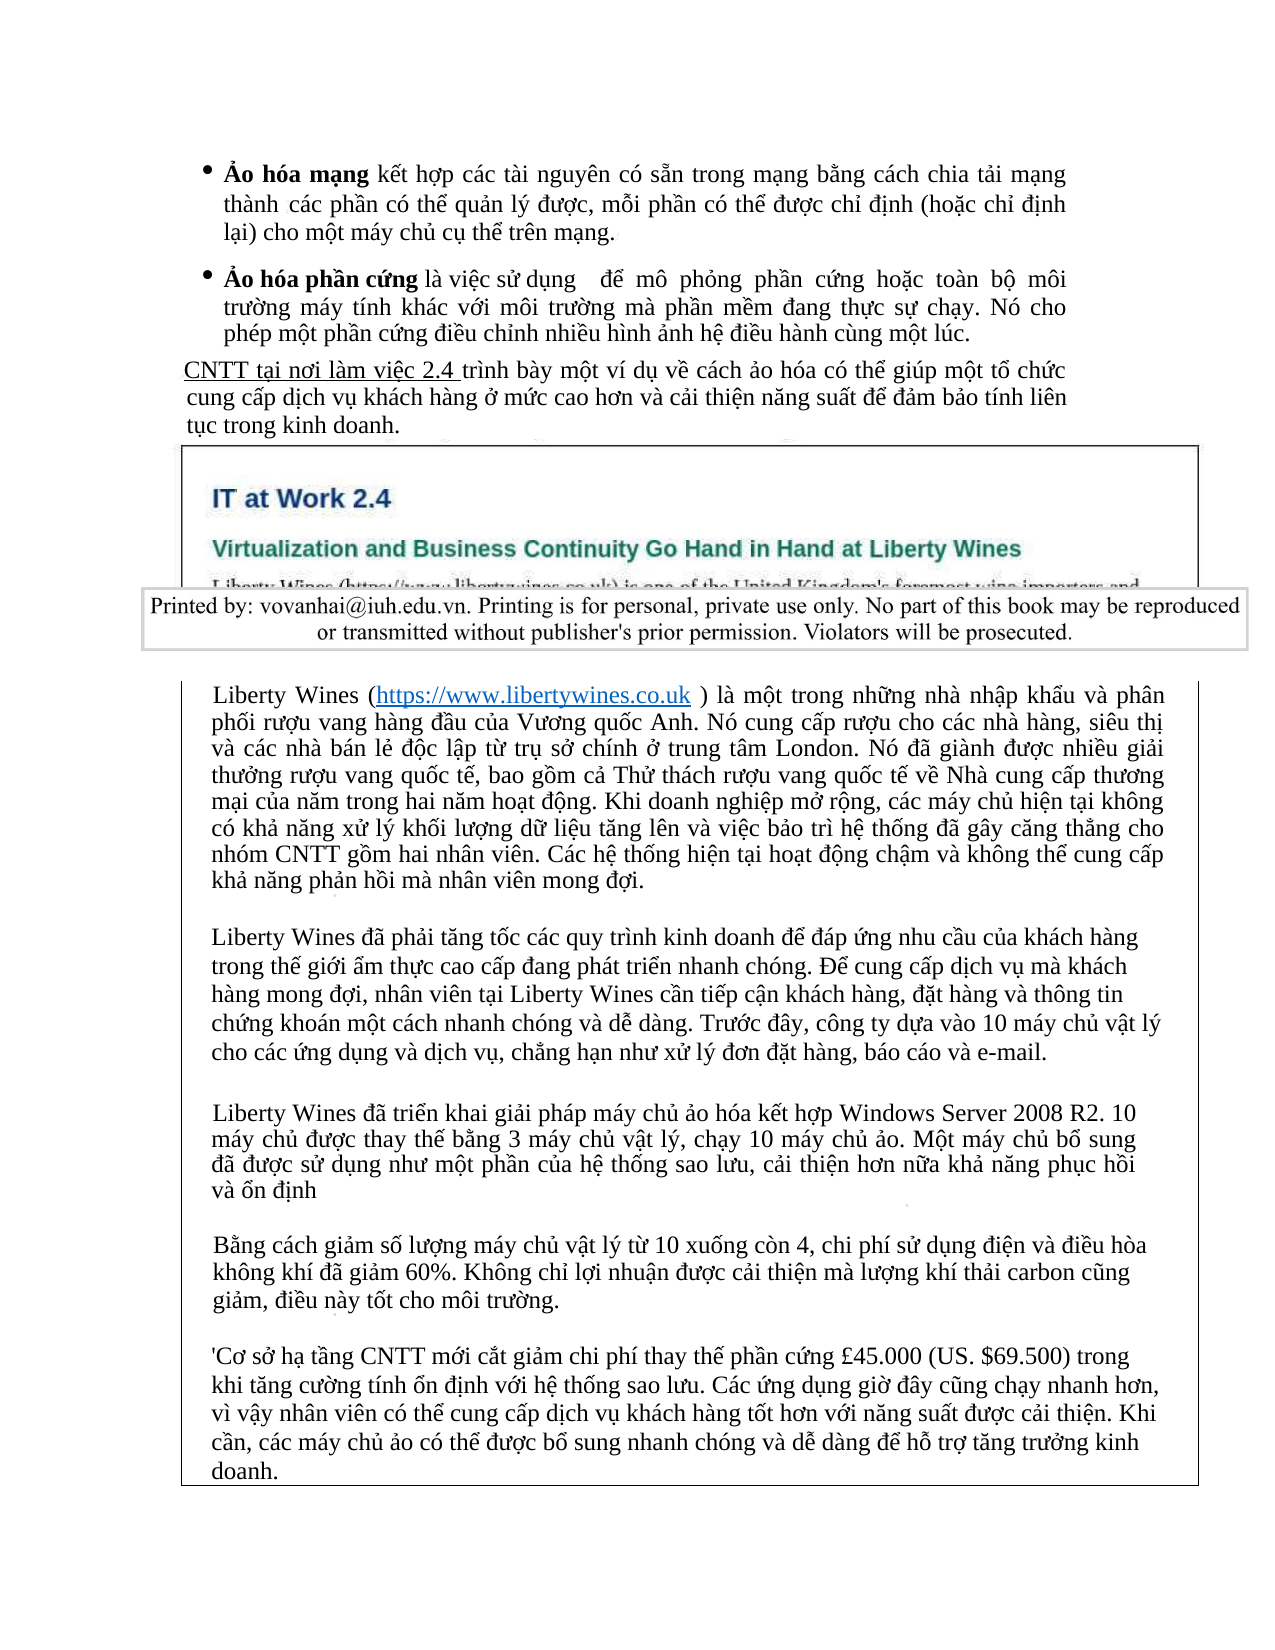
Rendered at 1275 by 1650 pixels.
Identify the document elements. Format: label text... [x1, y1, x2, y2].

table_header Liberty Wines (https://www.libertywines.co.uk ) là một trong những nhà nhập khẩu và phân phối rượu vang hàng đầu của Vương quốc Anh. Nó cung cấp rượu cho các nhà hàng, siêu thị và các nhà bán lẻ độc lập từ trụ sở chính ở trung tâm London. Nó đã giành được nhiều giải thưởng rượu vang quốc tế, bao gồm cả Thử thách rượu vang quốc tế về Nhà cung cấp thương mại của năm trong hai năm hoạt động. Khi doanh nghiệp mở rộng, các máy chủ hiện tại không có khả năng xử lý khối lượng dữ liệu tăng lên và việc bảo trì hệ thống đã gây căng thẳng cho nhóm CNTT gồm hai nhân viên. Các hệ thống hiện tại hoạt động chậm và không thể cung cấp khả năng phản hồi mà nhân viên mong đợi. Liberty Wines đã phải tăng tốc các quy trình kinh doanh để đáp ứng nhu cầu của khách hàng trong thế giới ẩm thực cao cấp đang phát triển nhanh chóng. Để cung cấp dịch vụ mà khách hàng mong đợi, nhân viên tại Liberty Wines cần tiếp cận khách hàng, đặt hàng và thông tin chứng khoán một cách nhanh chóng và dễ dàng. Trước đây, công ty dựa vào 10 máy chủ vật lý cho các ứng dụng và dịch vụ, chẳng hạn như xử lý đơn đặt hàng, báo cáo và e-mail. Liberty Wines đã triển khai giải pháp máy chủ ảo hóa kết hợp Windows Server 2008 R2. 10 máy chủ được thay thế bằng 3 máy chủ vật lý, chạy 10 máy chủ ảo. Một máy chủ bổ sung đã được sử dụng như một phần của hệ thống sao lưu, cải thiện hơn nữa khả năng phục hồi và ổn định Bằng cách giảm số lượng máy chủ vật lý từ 10 xuống còn 4, chi phí sử dụng điện và điều hòa không khí đã giảm 60%. Không chỉ lợi nhuận được cải thiện mà lượng khí thải carbon cũng giảm, điều này tốt cho môi trường. 'Cơ sở hạ tầng CNTT mới cắt giảm chi phí thay thế phần cứng £45.000 (US. $69.500) trong khi tăng cường tính ổn định với hệ thống sao lưu. Các ứng dụng giờ đây cũng chạy nhanh hơn, vì vậy nhân viên có thể cung cấp dịch vụ khách hàng tốt hơn với năng suất được cải thiện. Khi cần, các máy chủ ảo có thể được bổ sung nhanh chóng và dễ dàng để hỗ trợ tăng trưởng kinh doanh. [182, 681, 1198, 1485]
text CNTT tại nơi làm việc 2.4 trình bày một ví dụ về cách ảo hóa có thể giúp một tổ chức cung cấp dịch vụ khách hàng ở mức cao hơn và cải thiện năng suất để đảm bảo tính liên tục trong kinh doanh. [179, 356, 1067, 438]
picture [141, 439, 1249, 651]
list Ảo hóa phần cứng là việc sử dụng để mô phỏng phần cứng hoặc toàn bộ môi trường máy tính khác với môi trường mà phần mềm đang thực sự chạy. Nó cho phép một phần cứng điều chỉnh nhiều hình ảnh hệ điều hành cùng một lúc. [201, 256, 1067, 347]
list Ảo hóa mạng kết hợp các tài nguyên có sẵn trong mạng bằng cách chia tải mạng thành các phần có thể quản lý được, mỗi phần có thể được chỉ định (hoặc chỉ định lại) cho một máy chủ cụ thể trên mạng. [201, 150, 1067, 246]
